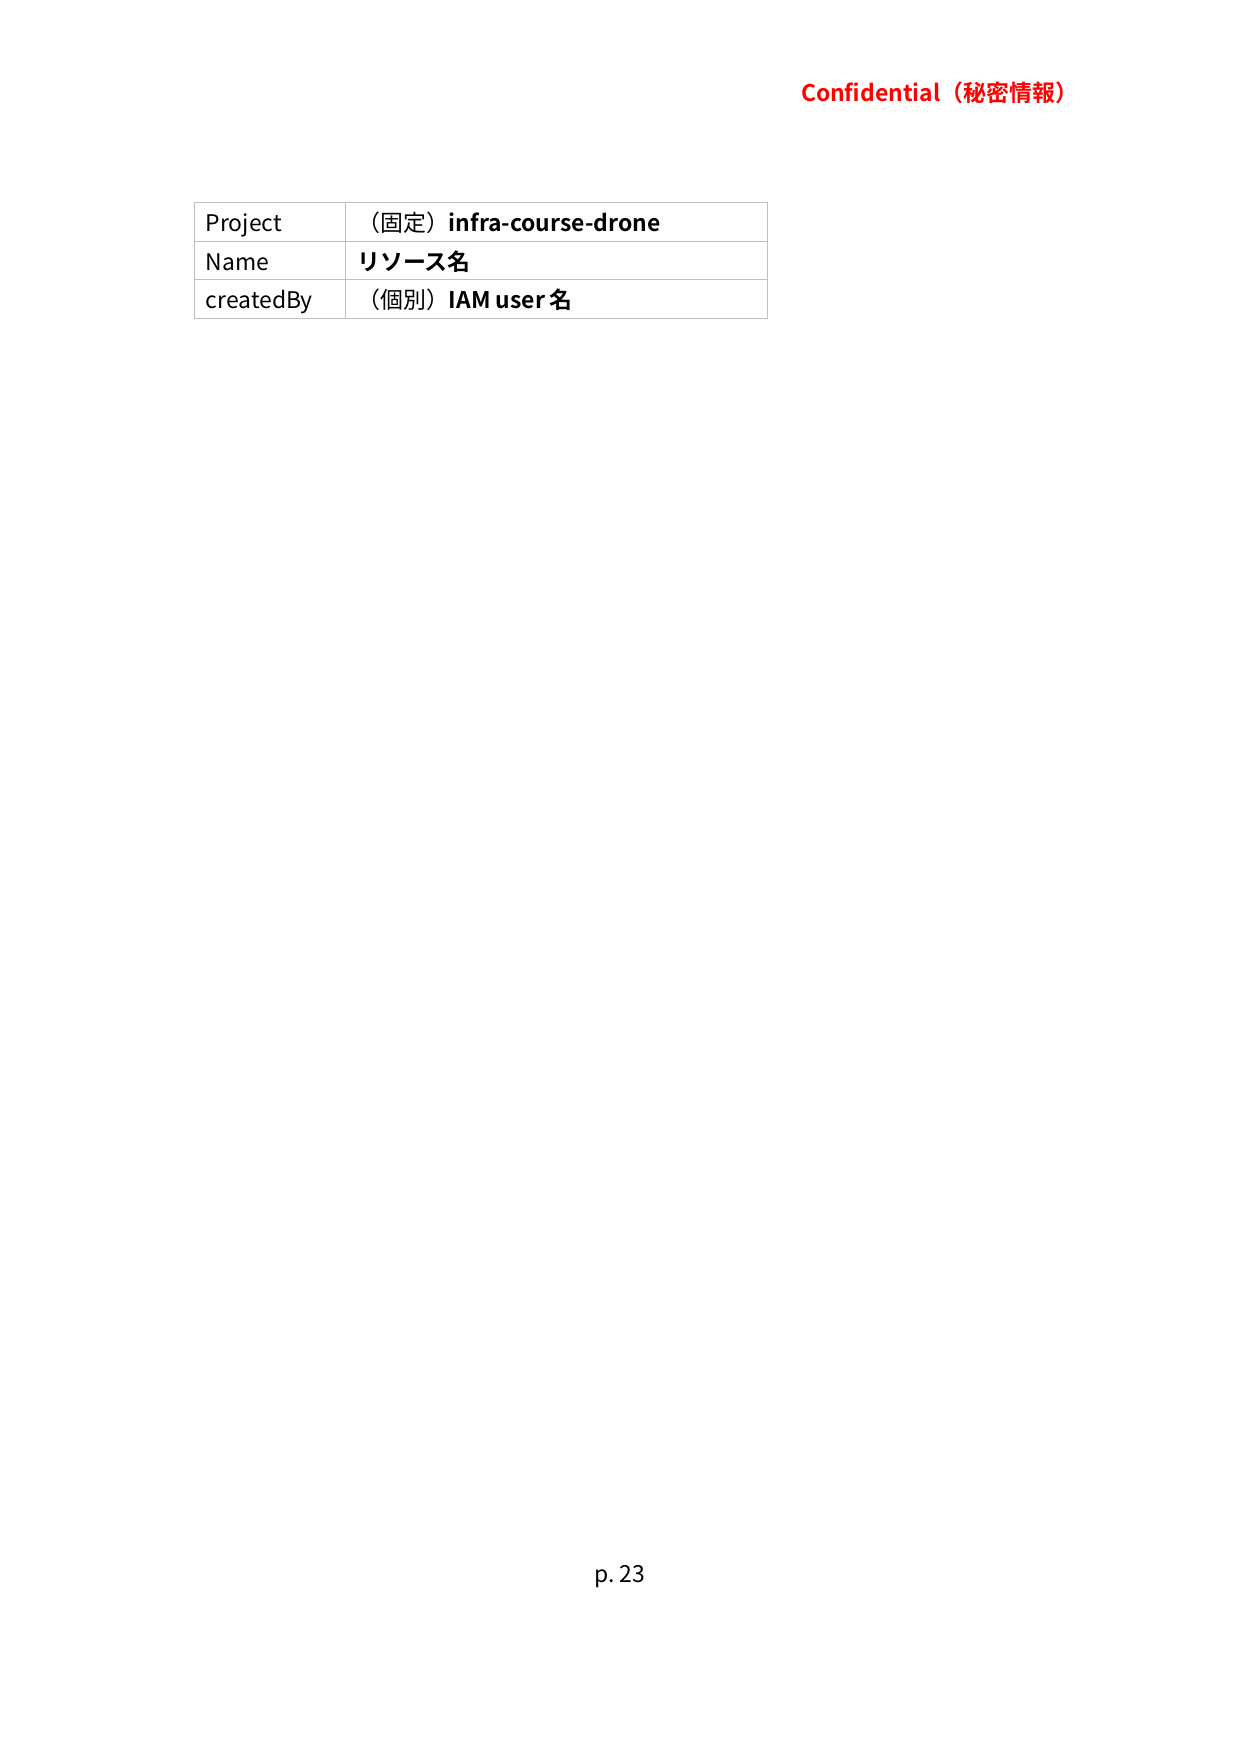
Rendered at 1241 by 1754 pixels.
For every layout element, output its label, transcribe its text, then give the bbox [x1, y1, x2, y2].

table_cell リソース名 [346, 242, 767, 279]
table_cell （個別）IAM user名 [346, 280, 767, 318]
table_cell createdBy [195, 280, 345, 318]
table_cell Name [195, 242, 345, 279]
table_cell Project [195, 203, 345, 241]
table_cell （固定）infra-course-drone [346, 203, 767, 241]
